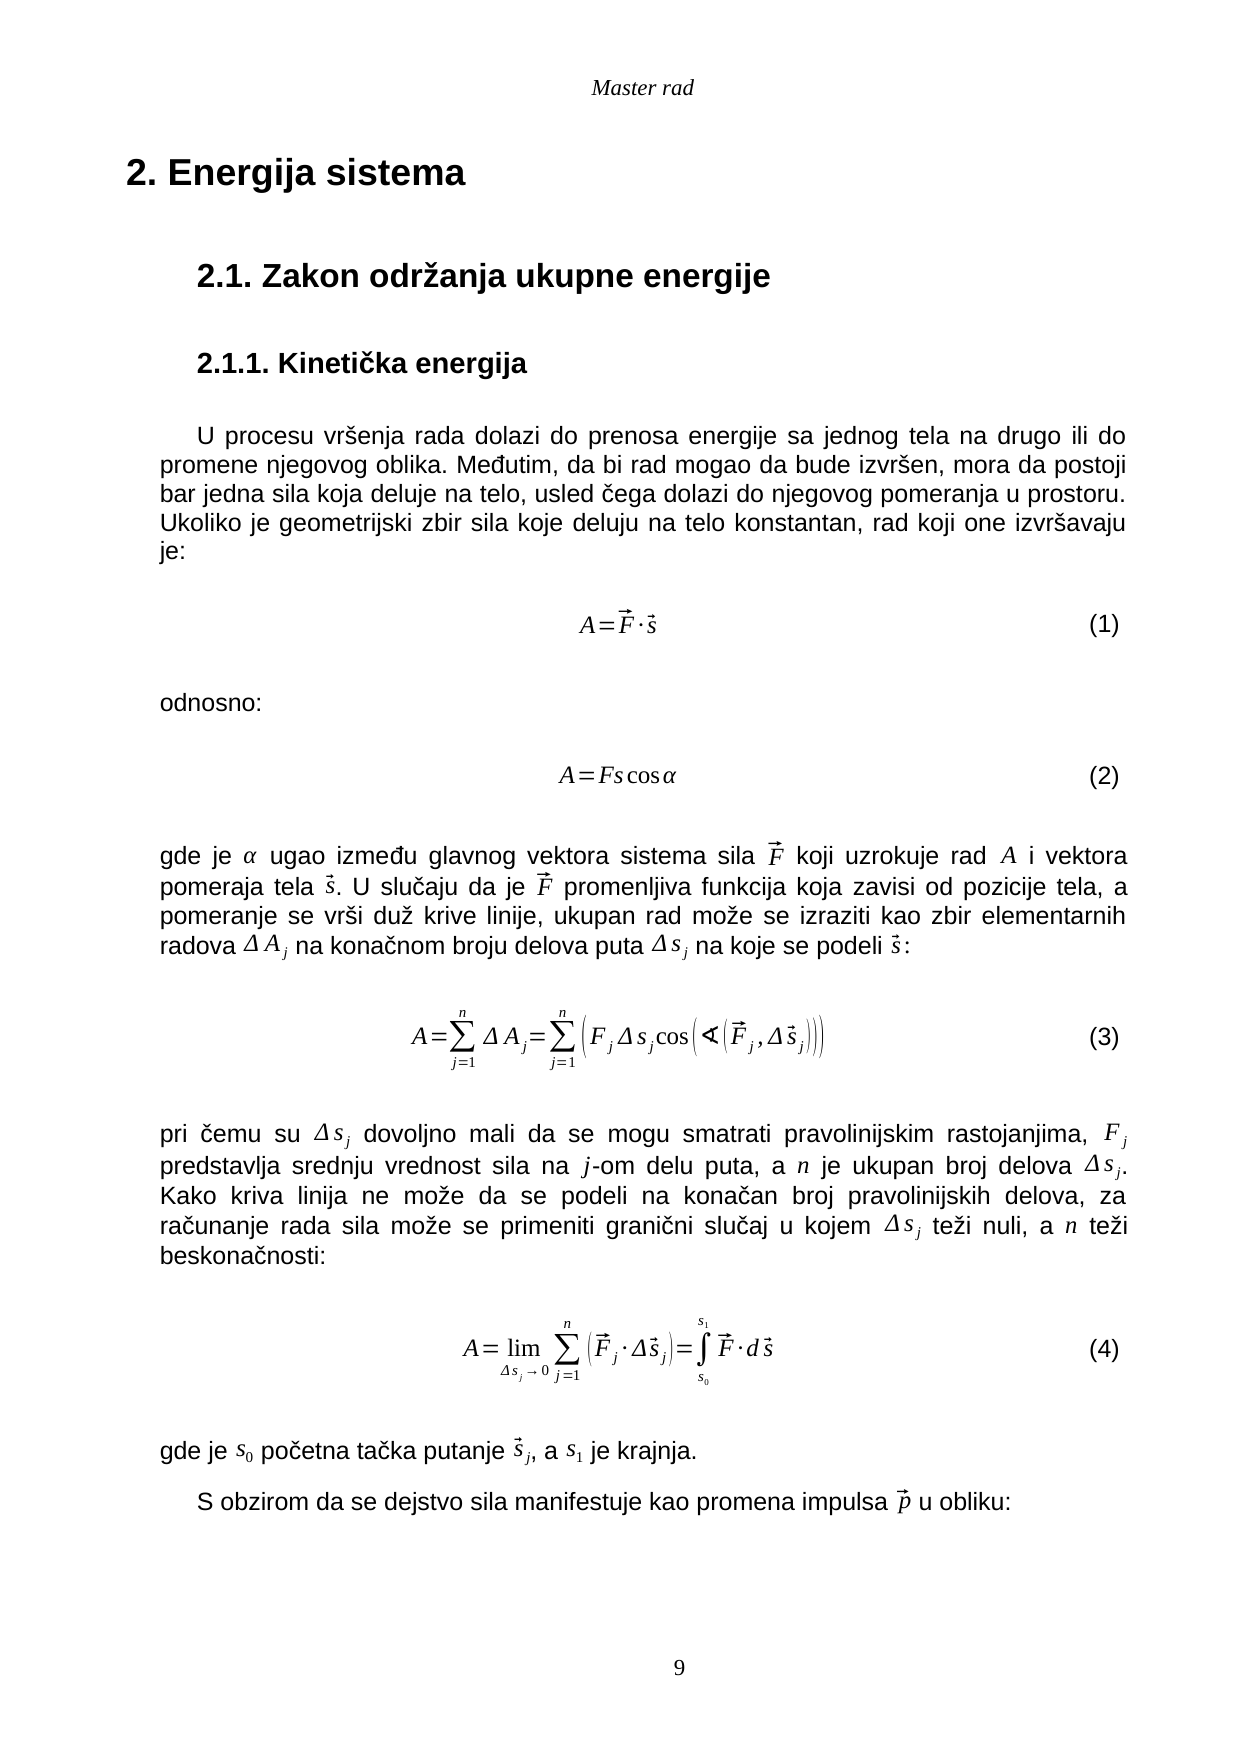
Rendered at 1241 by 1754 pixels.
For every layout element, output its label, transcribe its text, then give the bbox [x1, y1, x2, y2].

subtitle Kinetička energija [159, 346, 1128, 380]
text pri čemu su dovoljno mali da se mogu smatrati pravolinijskim rastojanjima, predstavlja srednju vrednost sila na -om delu puta, a je ukupan broj delova . Kako kriva linija ne može da se podeli na konačan broj pravolinijskih delova, za računanje rada sila može se primeniti granični slučaj u kojem teži nuli, a teži beskonačnosti: [159, 1118, 1128, 1270]
text gde je početna tačka putanje , a je krajnja. [159, 1434, 1128, 1466]
text S obzirom da se dejstvo sila manifestuje kao promena impulsa u obliku: [159, 1487, 1128, 1515]
text odnosno: [159, 688, 1128, 717]
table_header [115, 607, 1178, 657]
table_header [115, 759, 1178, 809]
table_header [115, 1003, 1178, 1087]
subtitle Zakon održanja ukupne energije [159, 256, 1128, 294]
text U procesu vršenja rada dolazi do prenosa energije sa jednog tela na drugo ili do promene njegovog oblika. Međutim, da bi rad mogao da bude izvršen, mora da postoji bar jedna sila koja deluje na telo, usled čega dolazi do njegovog pomeranja u prostoru. Ukoliko je geometrijski zbir sila koje deluju na telo konstantan, rad koji one izvršavaju je: [159, 421, 1128, 565]
text gde je ugao između glavnog vektora sistema sila koji uzrokuje rad i vektora pomeraja tela . U slučaju da je promenljiva funkcija koja zavisi od pozicije tela, a pomeranje se vrši duž krive linije, ukupan rad može se izraziti kao zbir elementarnih radova na konačnom broju delova puta na koje se podeli [159, 840, 1128, 961]
subtitle Energija sistema [89, 150, 1128, 193]
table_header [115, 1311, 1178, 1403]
